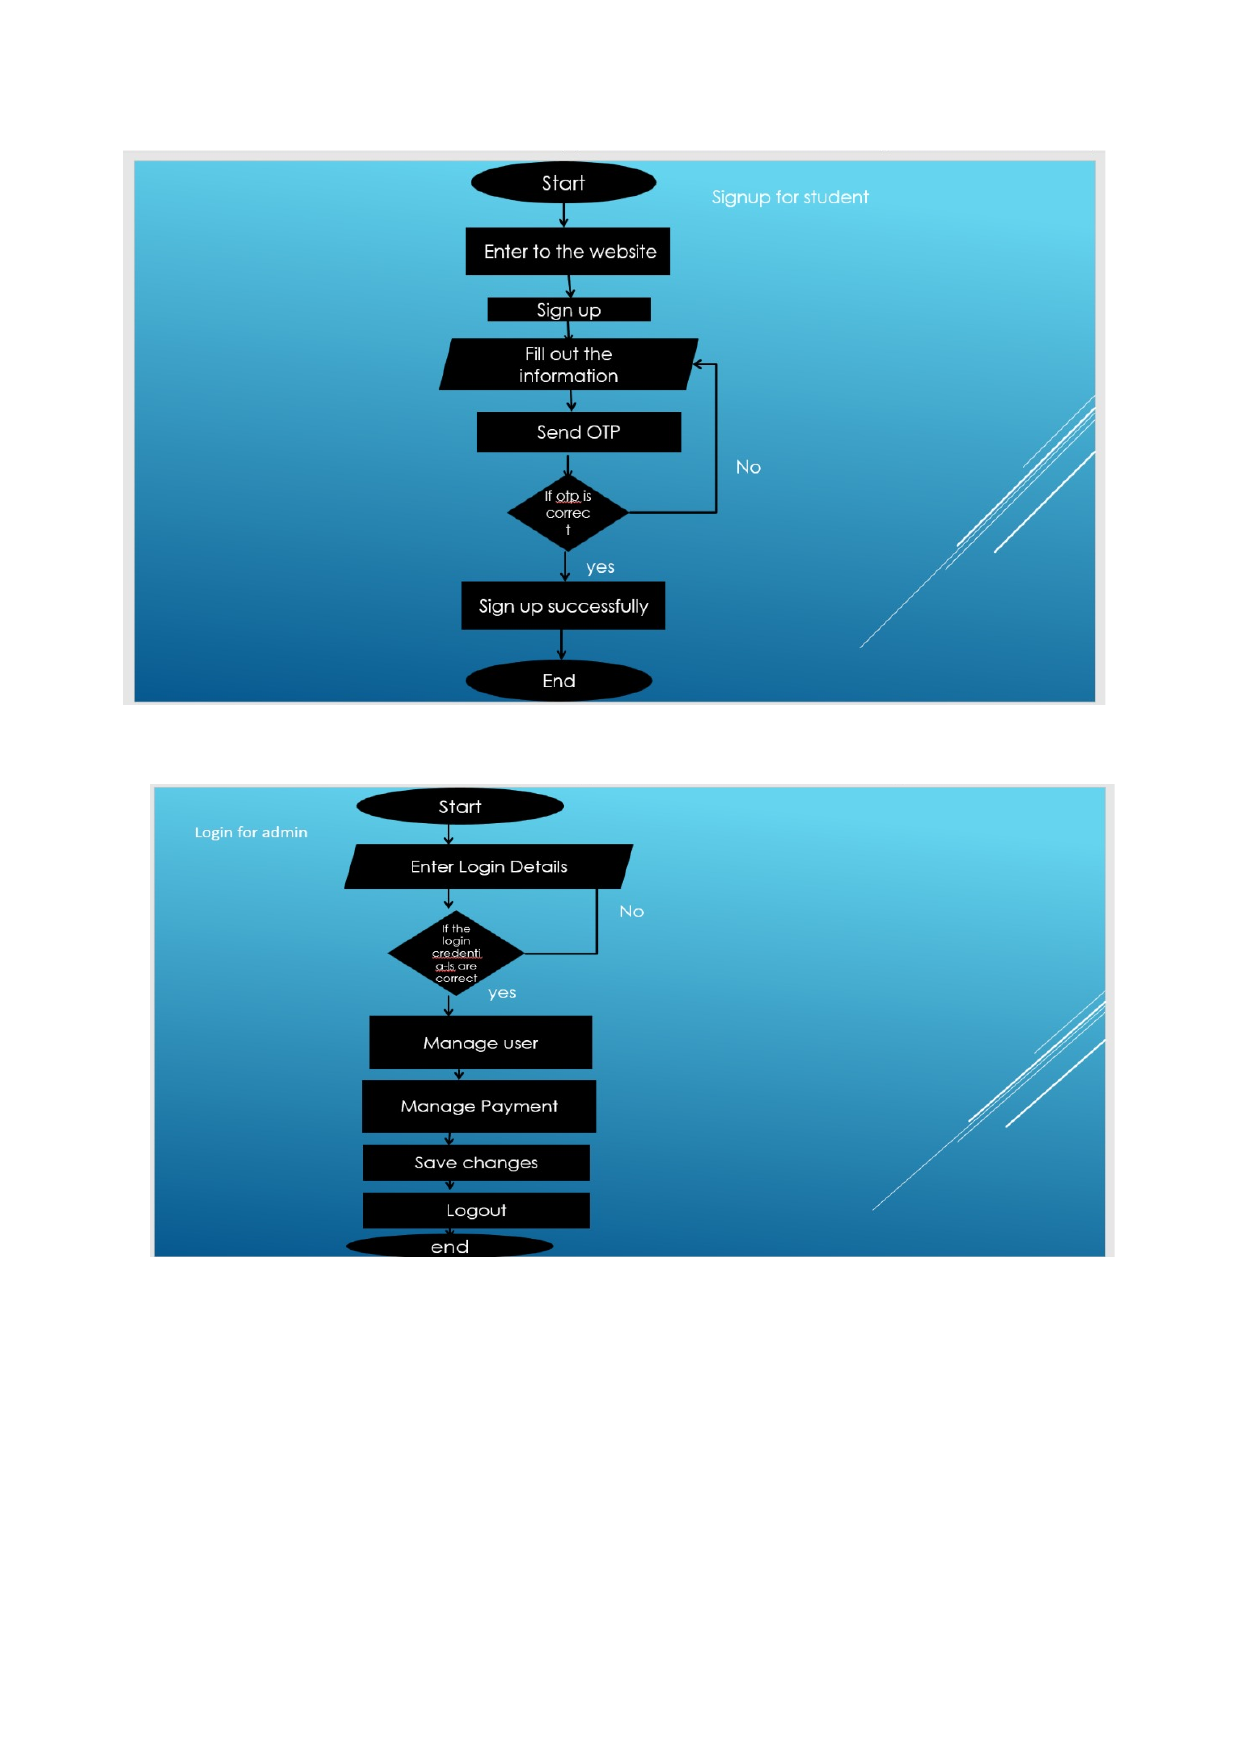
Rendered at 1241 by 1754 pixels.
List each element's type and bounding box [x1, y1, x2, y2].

picture [123, 150, 1106, 705]
picture [150, 784, 1115, 1257]
